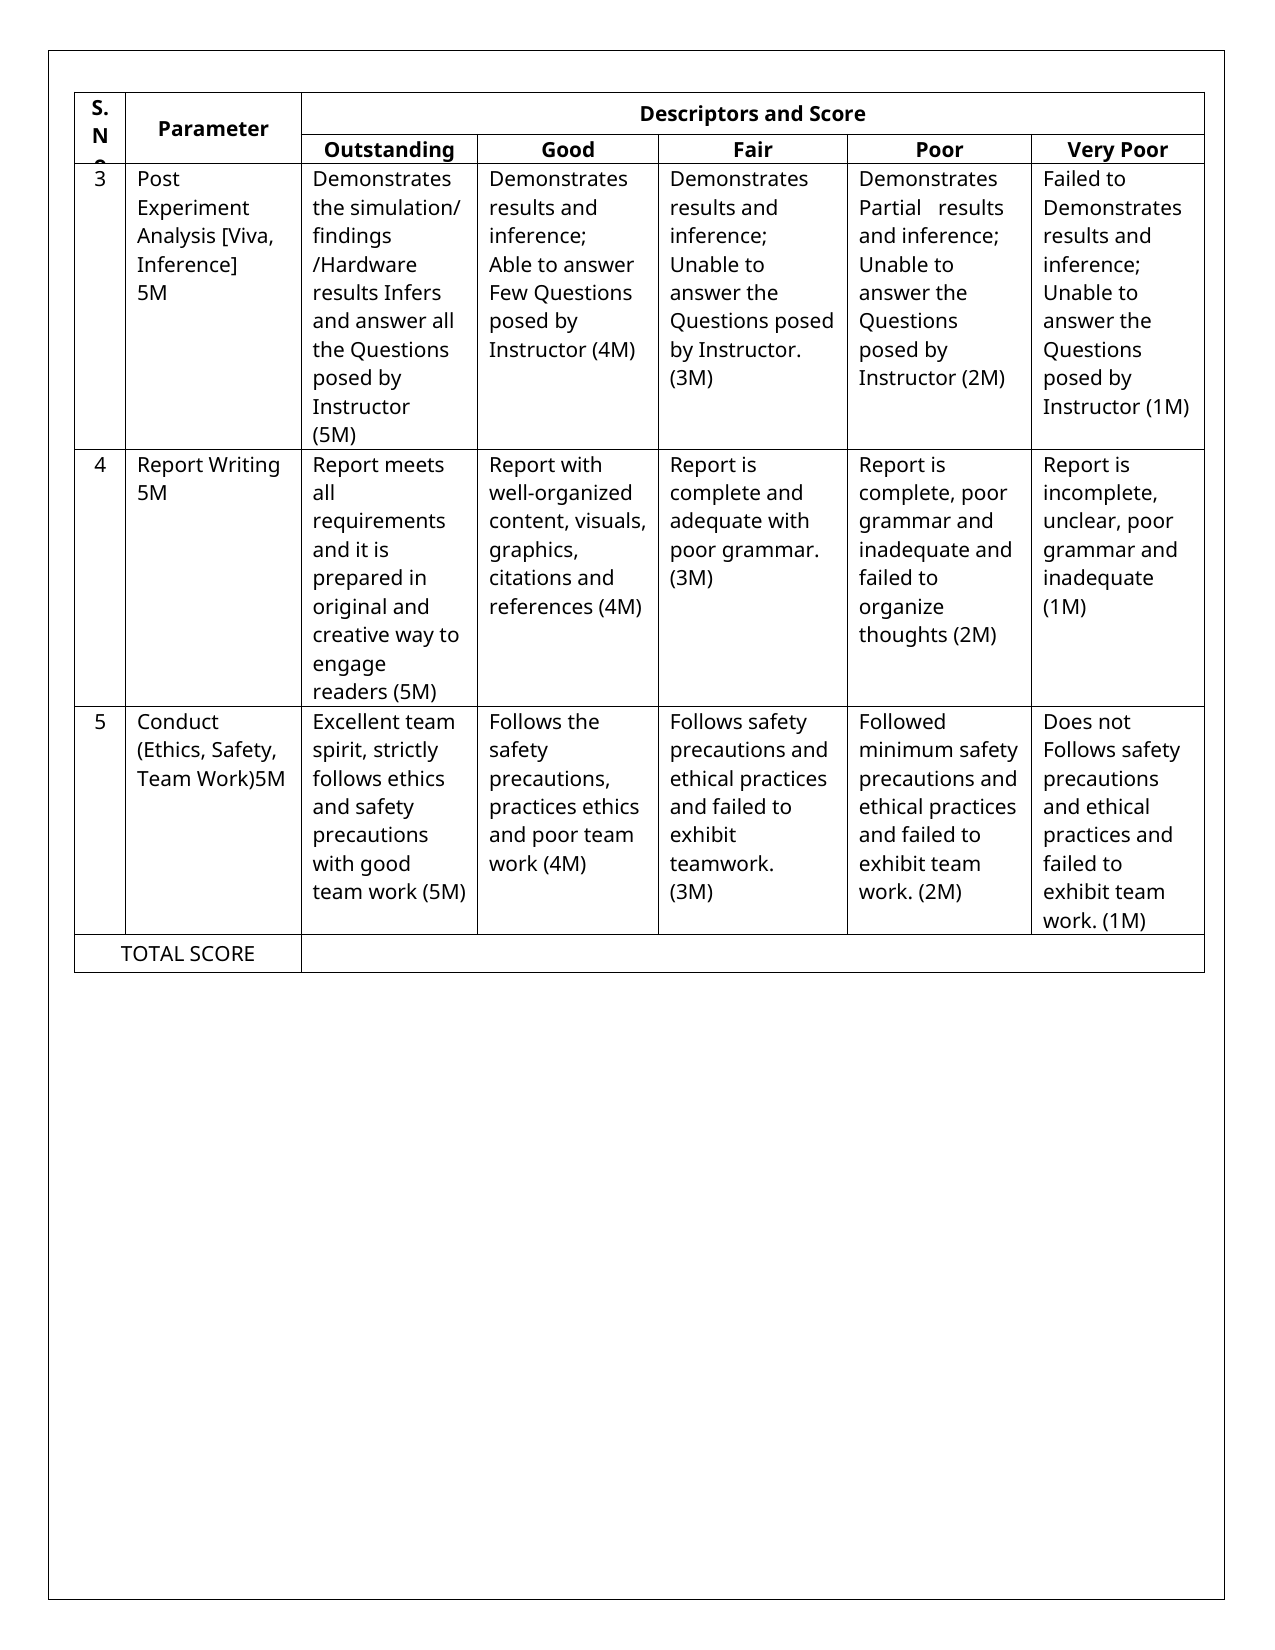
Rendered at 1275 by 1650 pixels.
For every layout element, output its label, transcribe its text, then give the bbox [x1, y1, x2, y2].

table_cell Report with well-organized content, visuals, graphics, citations and references (4M) [478, 450, 658, 706]
table_cell Report Writing 5M [126, 450, 301, 706]
table_cell Poor [848, 135, 1031, 163]
table_cell Demonstrates the simulation/ findings /Hardware results Infers and answer all the Questions posed by Instructor (5M) [302, 164, 477, 449]
table_header S. No [75, 93, 125, 163]
table_cell [302, 935, 1204, 972]
table_cell Demonstrates Partial results and inference; Unable to answer the Questions posed by Instructor (2M) [848, 164, 1031, 449]
table_cell TOTAL SCORE [75, 935, 301, 972]
table_cell Does not Follows safety precautions and ethical practices and failed to exhibit team work. (1M) [1032, 707, 1204, 934]
table_header Parameter [126, 93, 301, 163]
table_cell Followed minimum safety precautions and ethical practices and failed to exhibit team work. (2M) [848, 707, 1031, 934]
table_header Descriptors and Score [302, 93, 1204, 134]
table_cell Follows safety precautions and ethical practices and failed to exhibit teamwork. (3M) [659, 707, 847, 934]
table_cell Report is complete, poor grammar and inadequate and failed to organize thoughts (2M) [848, 450, 1031, 706]
table_cell Fair [659, 135, 847, 163]
table_cell Failed to Demonstrates results and inference; Unable to answer the Questions posed by Instructor (1M) [1032, 164, 1204, 449]
table_cell Report is incomplete, unclear, poor grammar and inadequate (1M) [1032, 450, 1204, 706]
table_cell Good [478, 135, 658, 163]
table_cell 5 [75, 707, 125, 934]
table_cell Very Poor [1032, 135, 1204, 163]
table_cell Post Experiment Analysis [Viva, Inference] 5M [126, 164, 301, 449]
table_cell Demonstrates results and inference; Unable to answer the Questions posed by Instructor. (3M) [659, 164, 847, 449]
table_cell Follows the safety precautions, practices ethics and poor team work (4M) [478, 707, 658, 934]
table_cell Excellent team spirit, strictly follows ethics and safety precautions with good team work (5M) [302, 707, 477, 934]
table_cell 3 [75, 164, 125, 449]
table_cell Outstanding [302, 135, 477, 163]
table_cell Conduct (Ethics, Safety, Team Work)5M [126, 707, 301, 934]
table_cell Report is complete and adequate with poor grammar. (3M) [659, 450, 847, 706]
table_cell 4 [75, 450, 125, 706]
table_cell Demonstrates results and inference; Able to answer Few Questions posed by Instructor (4M) [478, 164, 658, 449]
table_cell Report meets all requirements and it is prepared in original and creative way to engage readers (5M) [302, 450, 477, 706]
